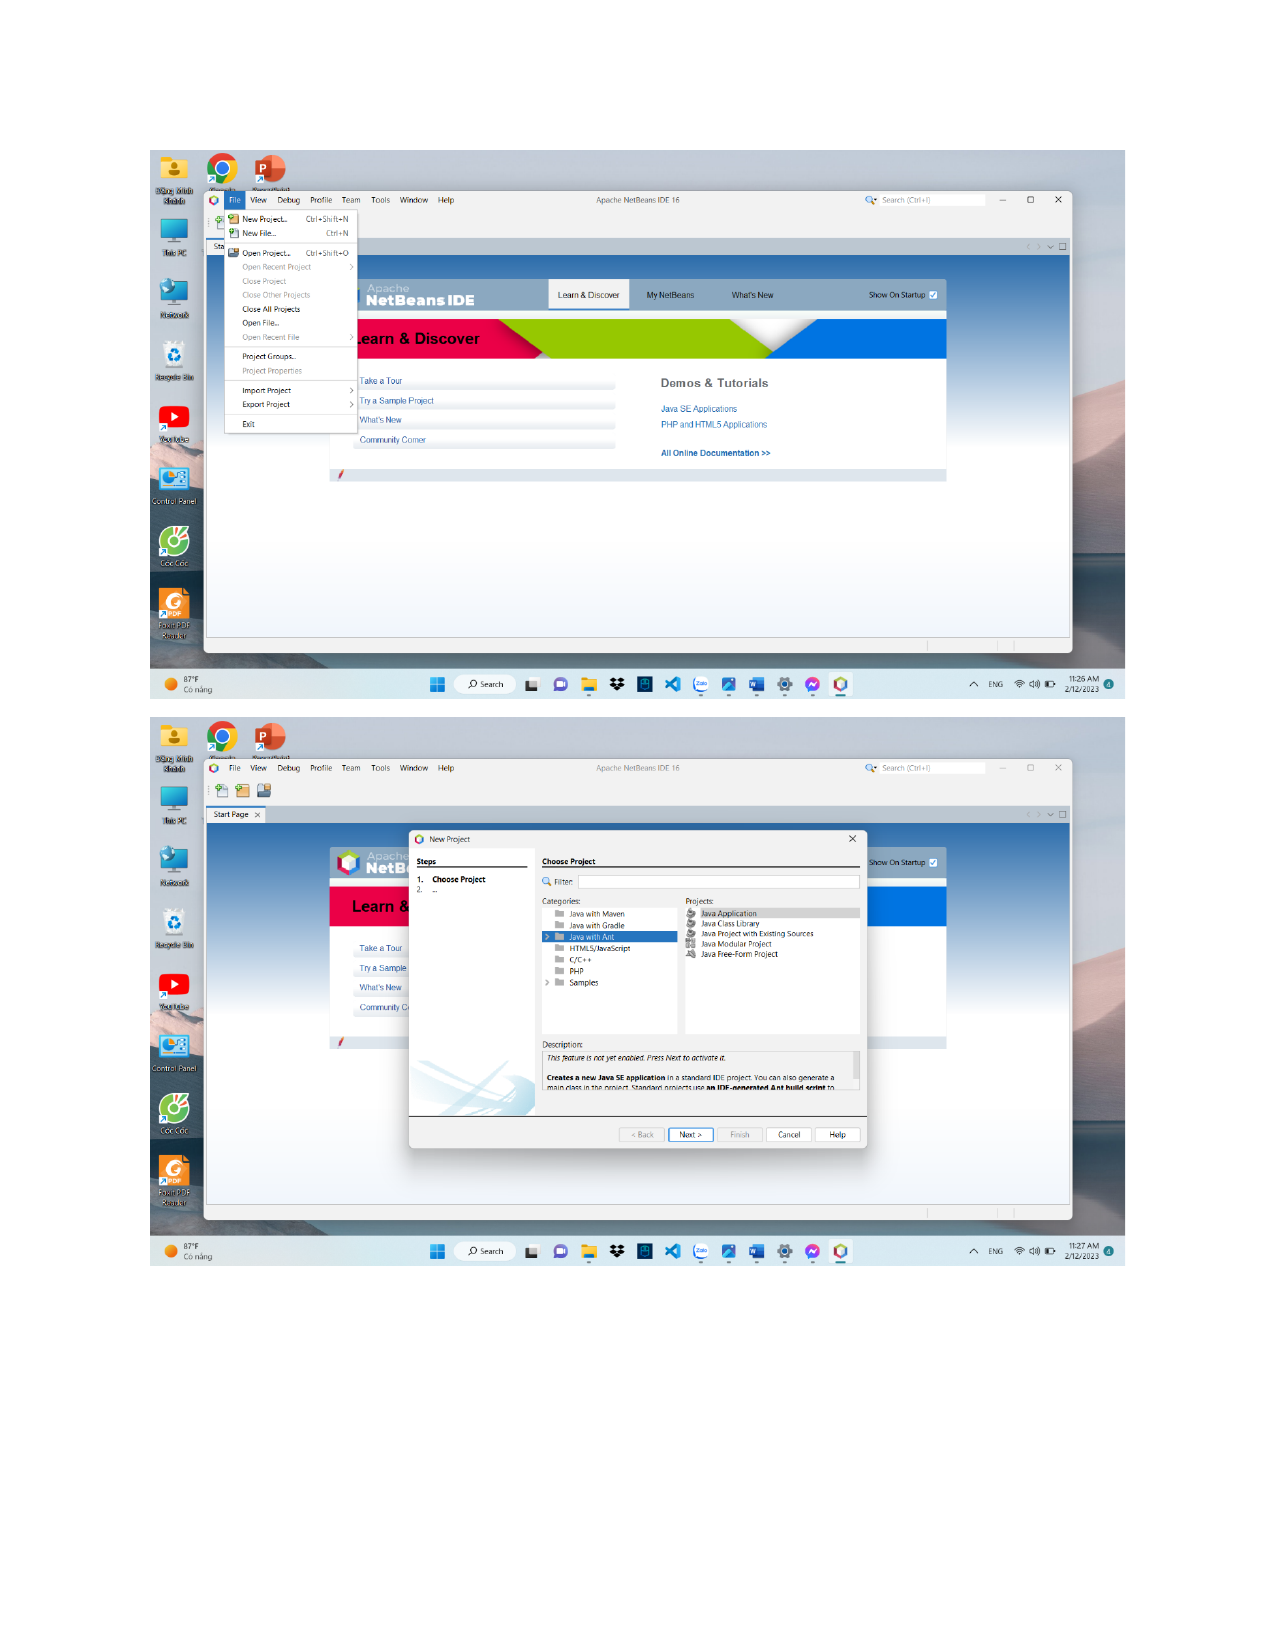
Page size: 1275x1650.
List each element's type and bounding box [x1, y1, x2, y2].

picture [150, 150, 1125, 699]
picture [150, 717, 1125, 1266]
